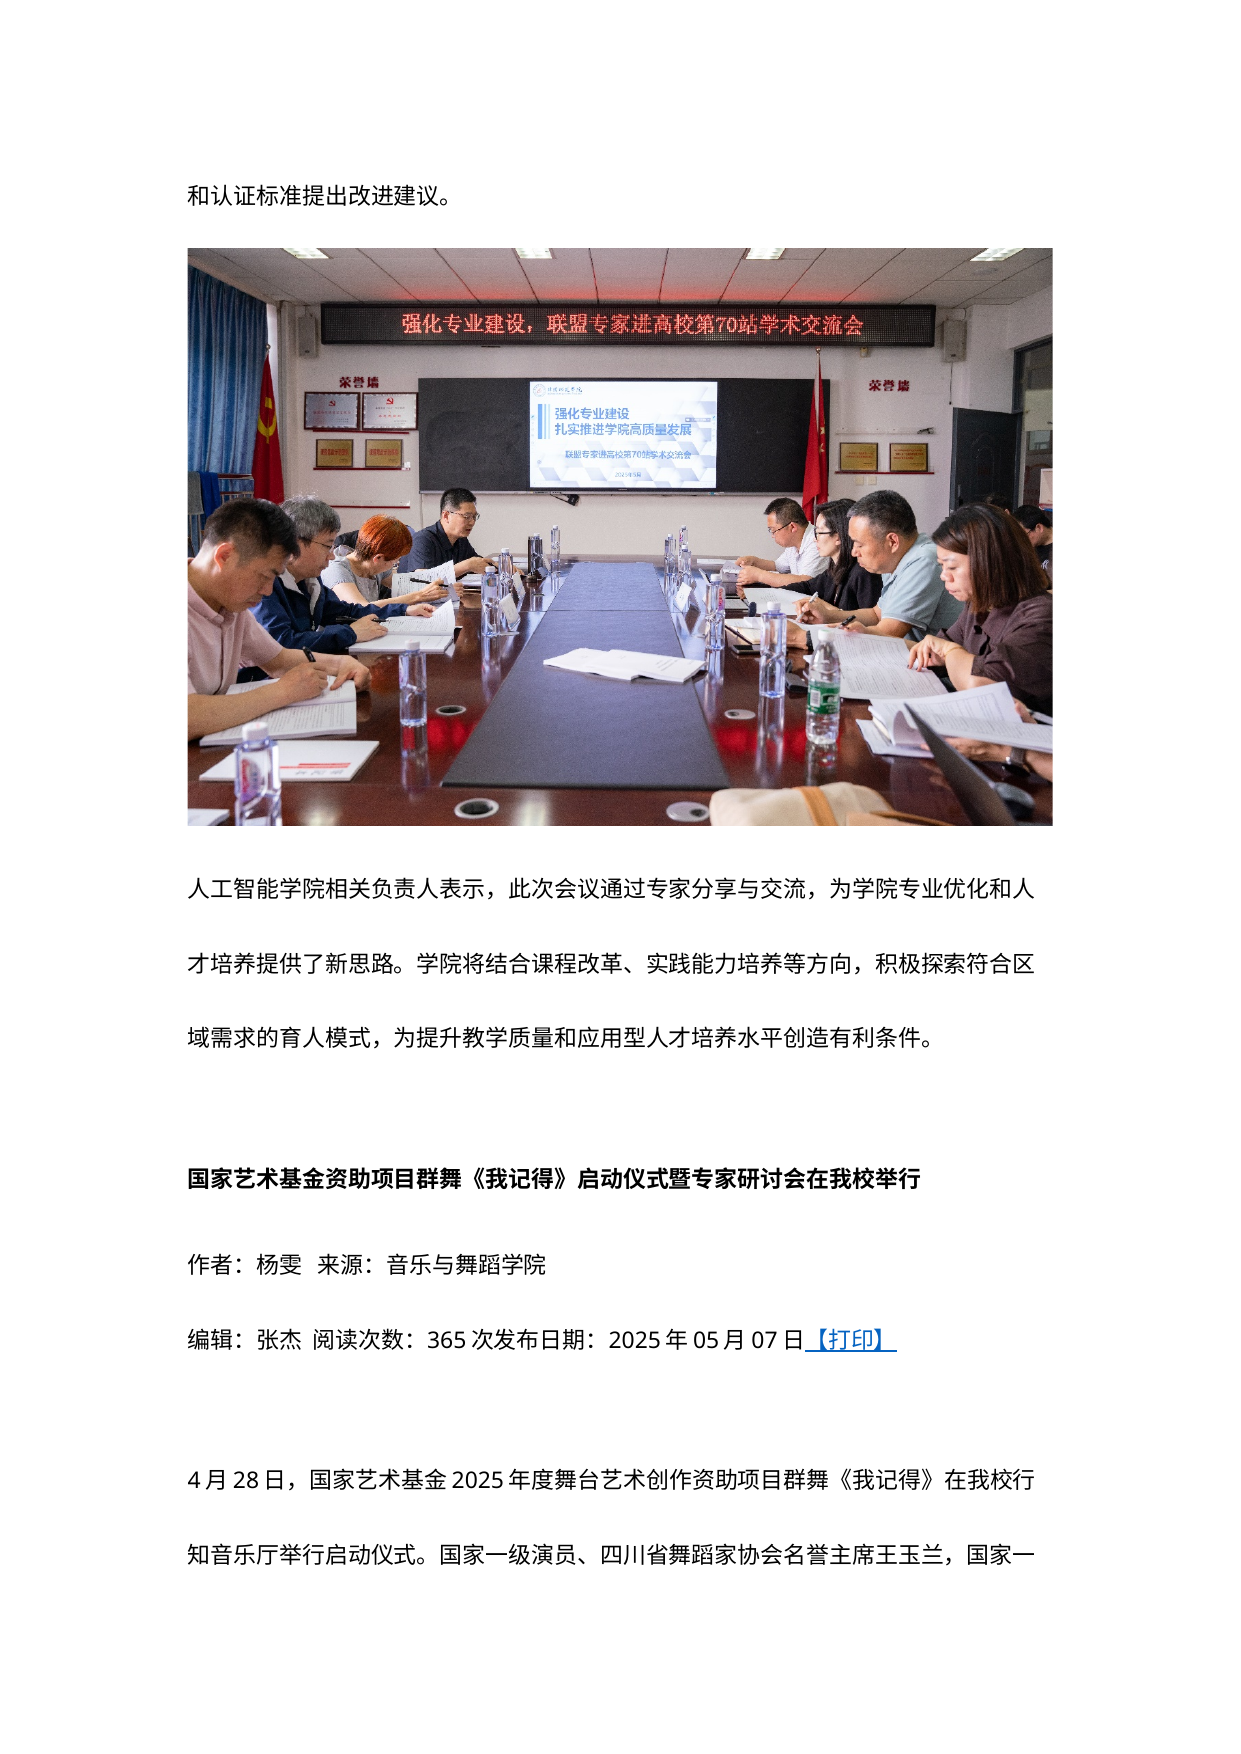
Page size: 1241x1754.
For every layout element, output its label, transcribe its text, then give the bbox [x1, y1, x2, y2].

text 作者：杨雯 来源：音乐与舞蹈学院 编辑：张杰 阅读次数：365次发布日期：2025年05月07日【打印】 [187, 1231, 1053, 1371]
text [187, 162, 1053, 227]
text 人工智能学院相关负责人表示，此次会议通过专家分享与交流，为学院专业优化和人才培养提供了新思路。学院将结合课程改革、实践能力培养等方向，积极探索符合区域需求的育人模式，为提升教学质量和应用型人才培养水平创造有利条件。 [187, 855, 1053, 1069]
picture [187, 248, 1053, 826]
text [187, 1446, 1053, 1586]
text 国家艺术基金资助项目群舞《我记得》启动仪式暨专家研讨会在我校举行 [187, 1145, 1053, 1210]
